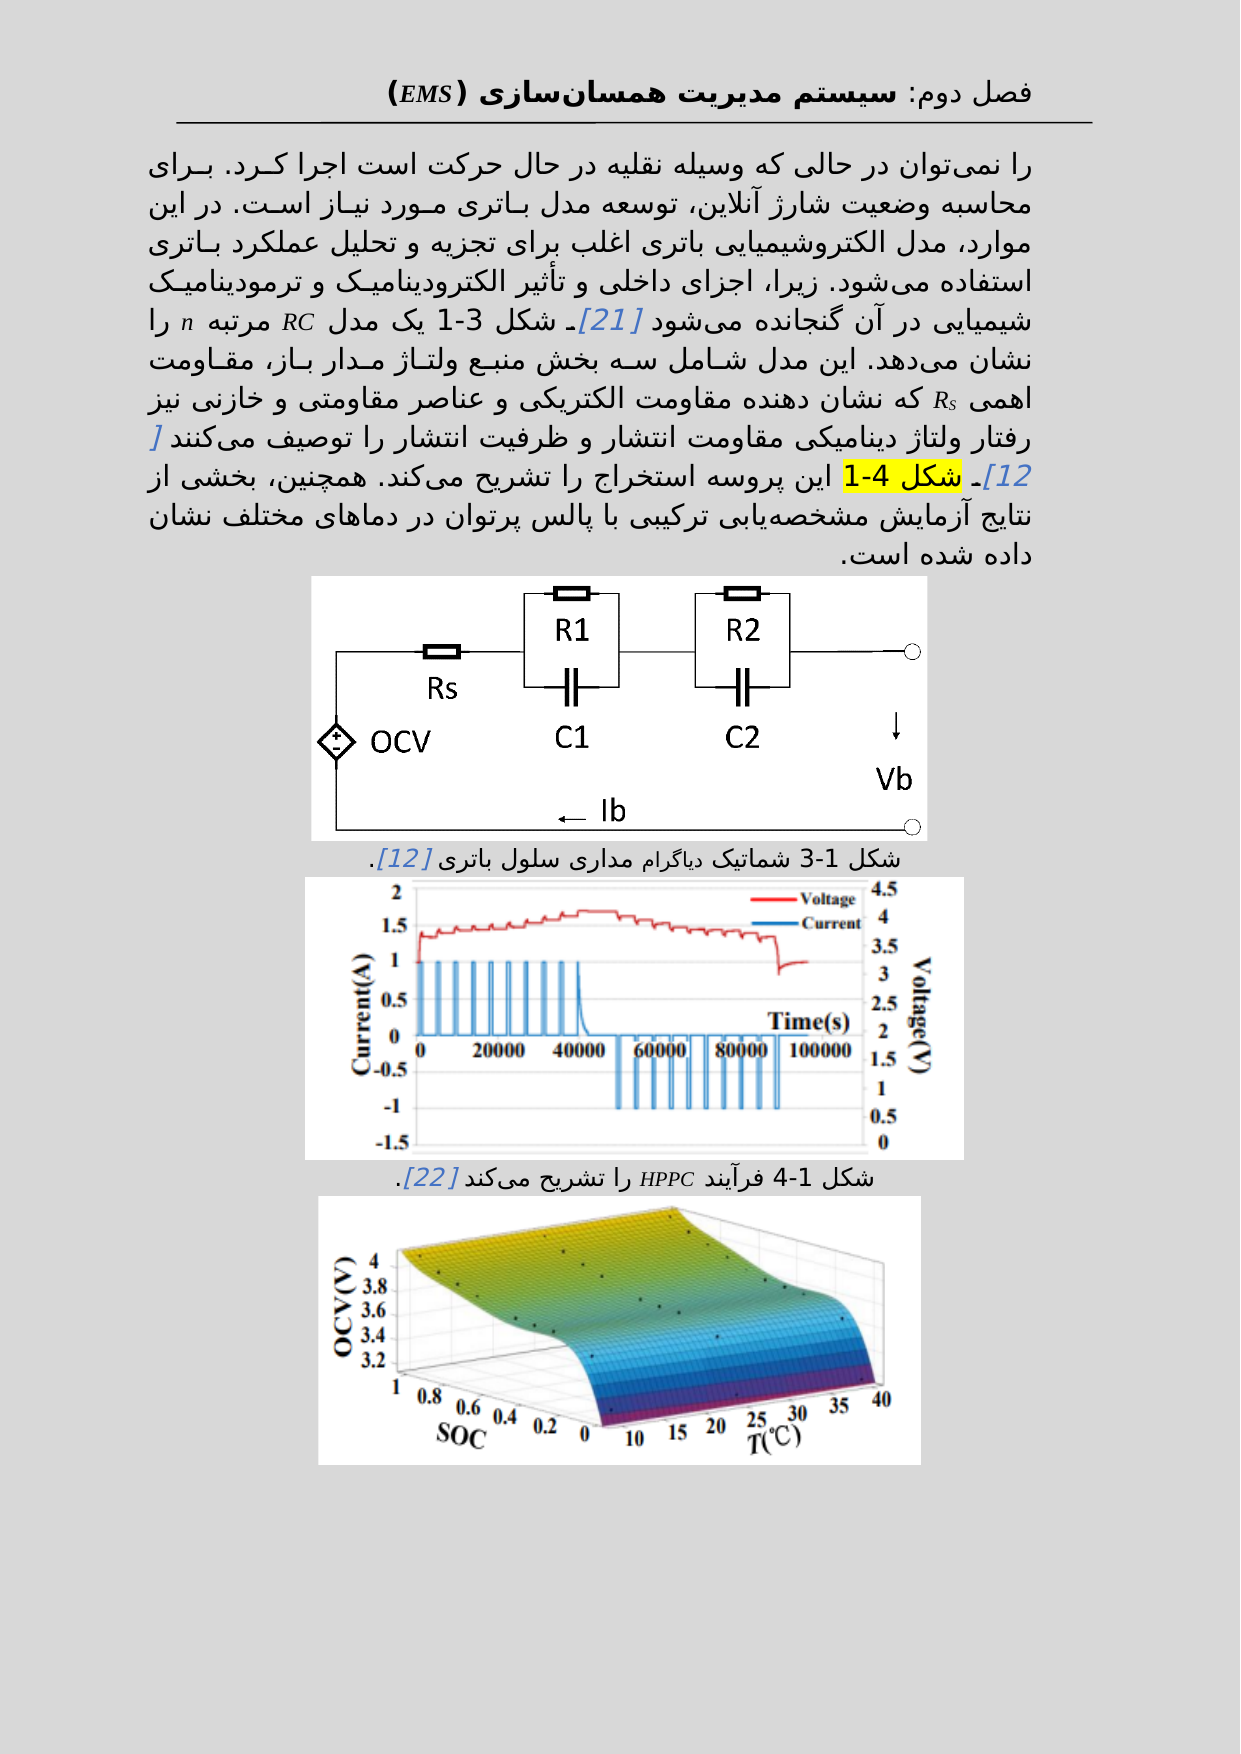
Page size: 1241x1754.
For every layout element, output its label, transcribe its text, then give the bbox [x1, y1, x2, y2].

picture [311, 576, 928, 841]
table_cell شکل ‏1-4 فرآیند HPPC را تشریح می‌کند [22]. [148, 1163, 1122, 1196]
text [148, 148, 1033, 571]
picture [318, 1196, 921, 1465]
table_header [148, 576, 1122, 844]
picture [305, 877, 964, 1160]
table_cell شکل ‏1-3 شماتیک دیاگرام مداری سلول باتری [12]. [148, 845, 1122, 877]
table_cell [148, 1196, 1122, 1469]
table_cell [148, 877, 1122, 1163]
